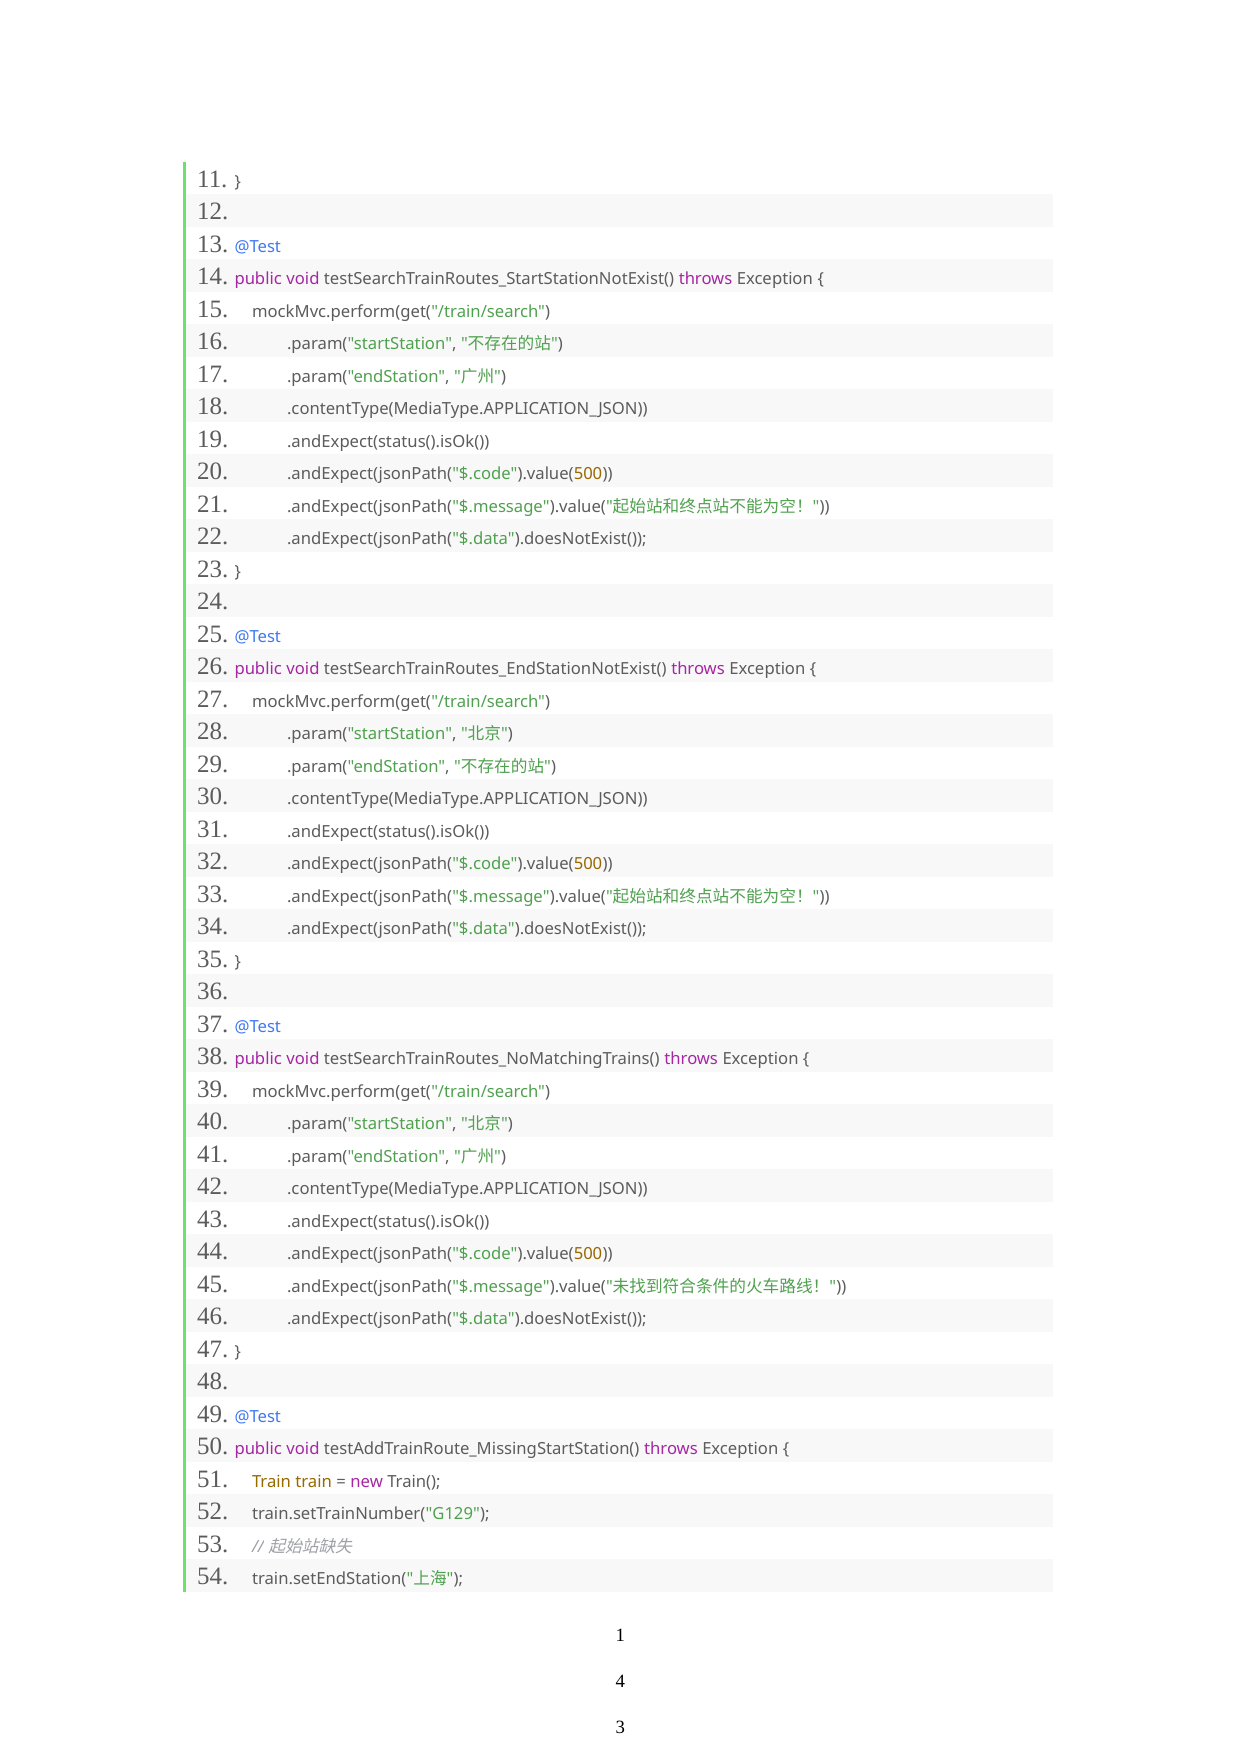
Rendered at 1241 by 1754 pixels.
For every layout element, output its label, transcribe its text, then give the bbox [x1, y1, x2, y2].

list .param("startStation", "北京") [186, 1104, 1053, 1137]
list .contentType(MediaType.APPLICATION_JSON)) [186, 779, 1053, 812]
list @Test [186, 617, 1053, 649]
list .andExpect(jsonPath("$.data").doesNotExist()); [186, 519, 1053, 552]
list .param("endStation", "不存在的站") [186, 747, 1053, 779]
list .andExpect(status().isOk()) [186, 812, 1053, 844]
list .andExpect(jsonPath("$.code").value(500)) [186, 454, 1053, 487]
list .andExpect(jsonPath("$.data").doesNotExist()); [186, 1299, 1053, 1332]
list // 起始站缺失 [186, 1527, 1053, 1559]
list .contentType(MediaType.APPLICATION_JSON)) [186, 389, 1053, 422]
list public void testSearchTrainRoutes_EndStationNotExist() throws Exception { [186, 649, 1053, 682]
list @Test [186, 1007, 1053, 1039]
list .andExpect(jsonPath("$.message").value("未找到符合条件的火车路线！")) [186, 1267, 1053, 1299]
list .andExpect(jsonPath("$.code").value(500)) [186, 1234, 1053, 1267]
list .andExpect(status().isOk()) [186, 422, 1053, 454]
list .andExpect(status().isOk()) [186, 1202, 1053, 1234]
list } [186, 1332, 1053, 1364]
list .andExpect(jsonPath("$.code").value(500)) [186, 844, 1053, 877]
list mockMvc.perform(get("/train/search") [186, 682, 1053, 714]
list train.setEndStation("上海"); [186, 1559, 1053, 1592]
list } [186, 162, 1053, 194]
list public void testSearchTrainRoutes_StartStationNotExist() throws Exception { [186, 259, 1053, 292]
list .param("endStation", "广州") [186, 1137, 1053, 1169]
list } [186, 942, 1053, 974]
list .param("startStation", "北京") [186, 714, 1053, 747]
list .contentType(MediaType.APPLICATION_JSON)) [186, 1169, 1053, 1202]
list train.setTrainNumber("G129"); [186, 1494, 1053, 1527]
list .andExpect(jsonPath("$.data").doesNotExist()); [186, 909, 1053, 942]
list } [186, 552, 1053, 584]
list mockMvc.perform(get("/train/search") [186, 292, 1053, 324]
list mockMvc.perform(get("/train/search") [186, 1072, 1053, 1104]
list public void testSearchTrainRoutes_NoMatchingTrains() throws Exception { [186, 1039, 1053, 1072]
list Train train = new Train(); [186, 1462, 1053, 1494]
list .param("endStation", "广州") [186, 357, 1053, 389]
list .andExpect(jsonPath("$.message").value("起始站和终点站不能为空！")) [186, 877, 1053, 909]
list @Test [186, 227, 1053, 259]
list .param("startStation", "不存在的站") [186, 324, 1053, 357]
list public void testAddTrainRoute_MissingStartStation() throws Exception { [186, 1429, 1053, 1462]
list @Test [186, 1397, 1053, 1429]
list .andExpect(jsonPath("$.message").value("起始站和终点站不能为空！")) [186, 487, 1053, 519]
